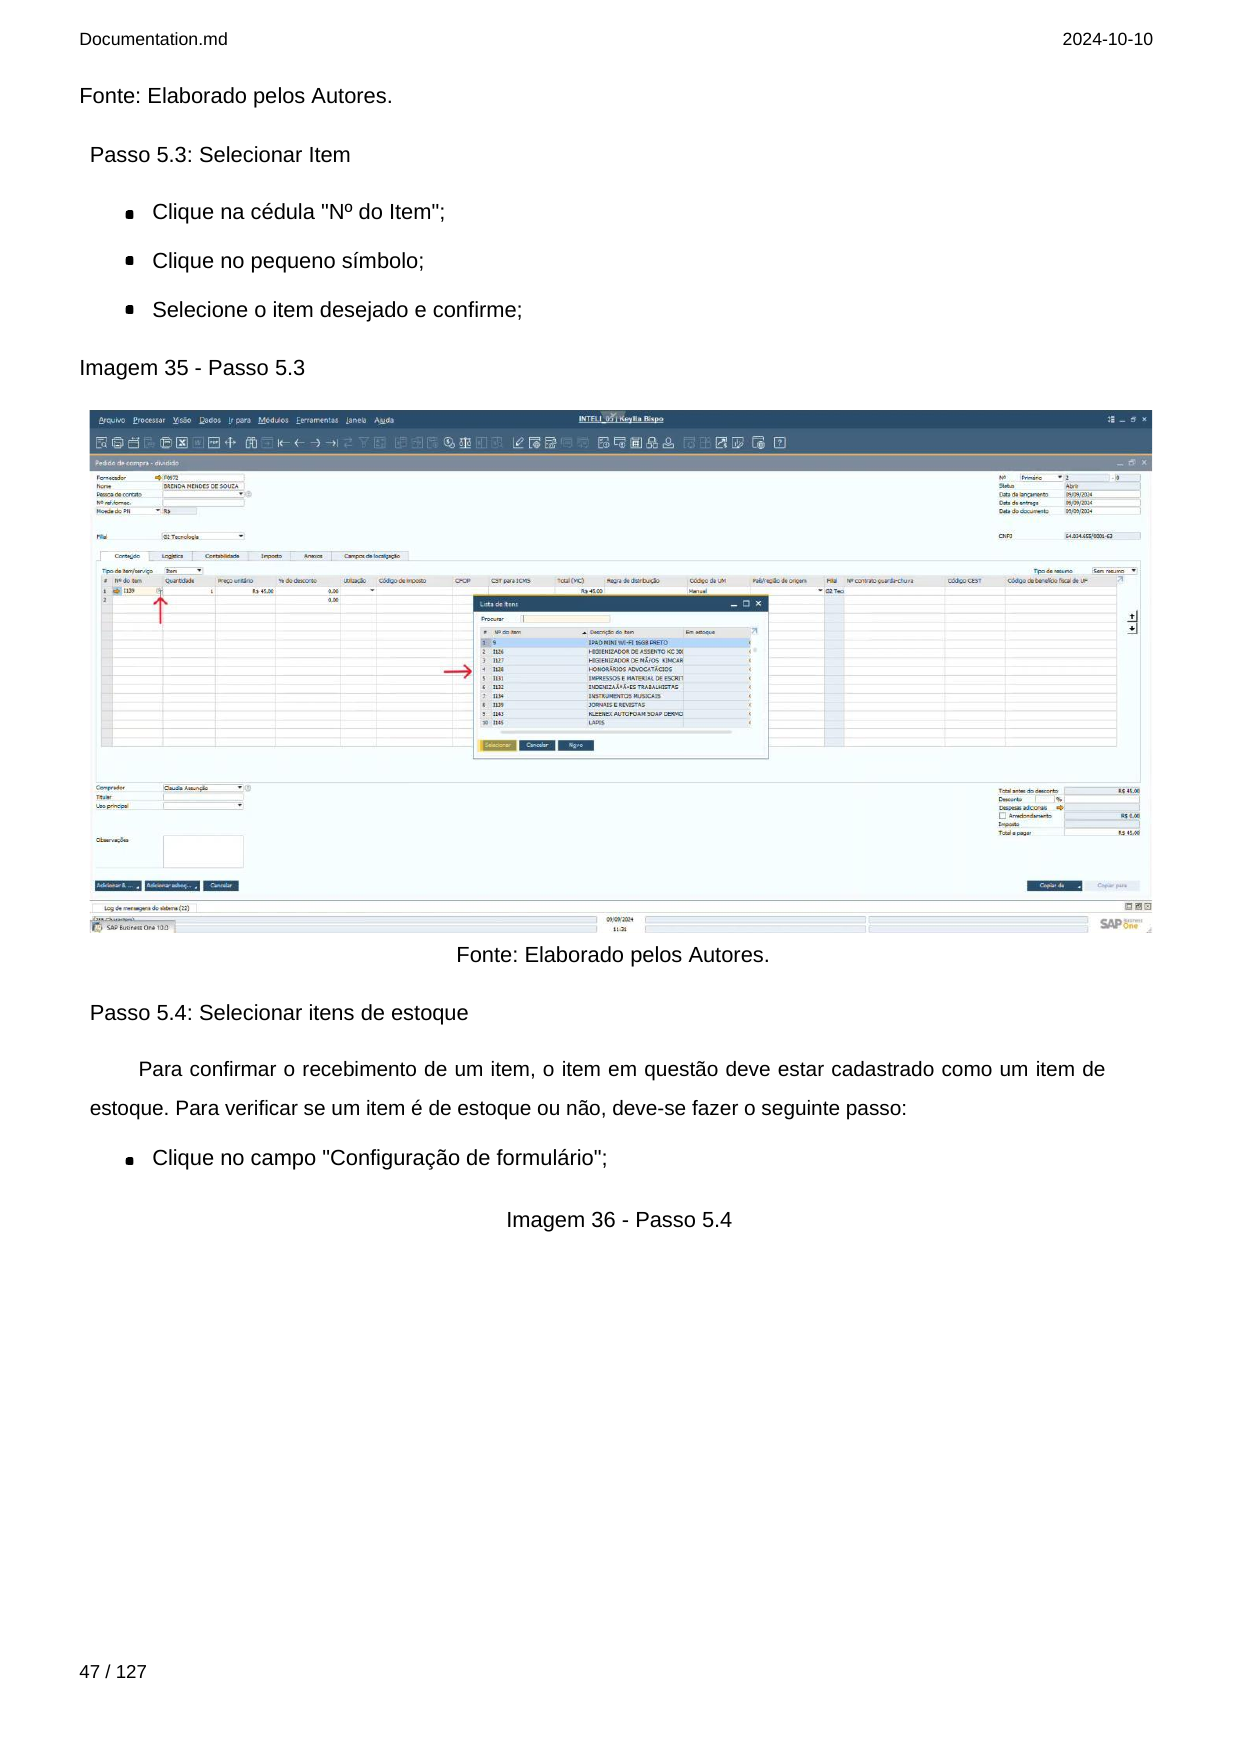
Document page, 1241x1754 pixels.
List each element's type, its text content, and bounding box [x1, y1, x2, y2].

picture [125, 210, 134, 219]
text Fonte: Elaborado pelos Autores. [79, 83, 1163, 108]
text Selecione o item desejado e confirme; [152, 297, 1161, 322]
text Imagem 36 - Passo 5.4 [506, 1206, 1161, 1232]
text Para confirmar o recebimento de um item, o item em questão deve estar cadastrado como um item de estoque. Para verificar se um item é de estoque ou não, deve-se fazer o seguinte passo: [89, 1057, 1107, 1119]
picture [89, 410, 1153, 933]
text Passo 5.3: Selecionar Item [89, 142, 1161, 167]
picture [125, 305, 134, 314]
picture [125, 1157, 134, 1165]
text Imagem 35 - Passo 5.3 [79, 355, 1163, 380]
text Passo 5.4: Selecionar itens de estoque [89, 1000, 1161, 1026]
picture [125, 256, 134, 265]
text Documentation.md 2024-10-10 [79, 28, 1161, 49]
text Fonte: Elaborado pelos Autores. [456, 942, 1161, 967]
text 47 / 127 [79, 1661, 1161, 1682]
text Clique na cédula "Nº do Item"; [152, 198, 1161, 224]
text Clique no pequeno símbolo; [152, 248, 1161, 273]
text Clique no campo "Configuração de formulário"; [152, 1145, 1161, 1171]
